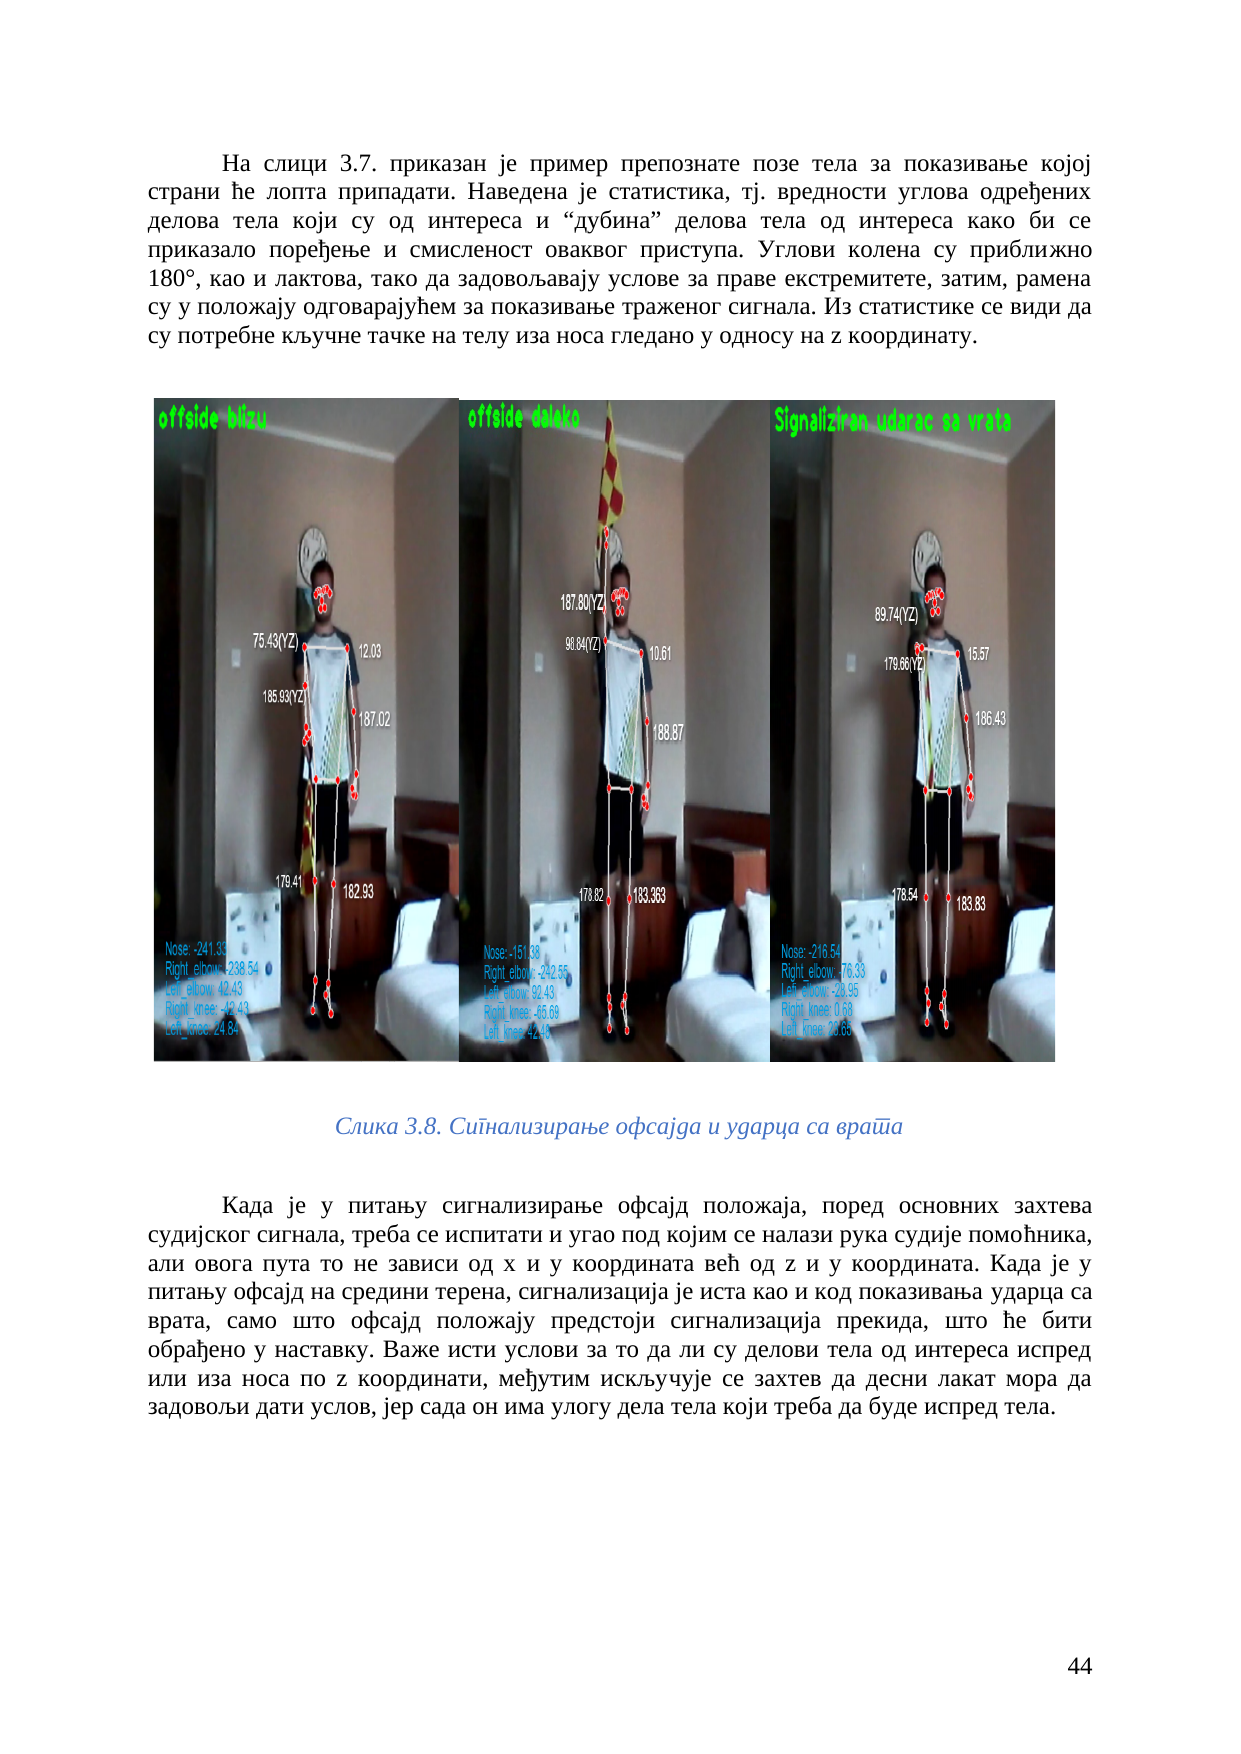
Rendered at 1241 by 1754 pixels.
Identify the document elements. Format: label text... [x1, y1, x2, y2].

text Када је у питању сигнализирање офсајд положаја, поред основних захтева судијског сигнала, треба се испитати и угао под којим се налази рука судије помоћника, али овога пута то не зависи од x и y координата већ од z и y координата. Када је у питању офсајд на средини терена, сигнализација је иста као и код показивања ударца са врата, само што офсајд положају предстоји сигнализација прекида, што ће бити обрађено у наставку. Важе исти услови за то да ли су делови тела од интереса испред или иза носа по z координати, међутим искључује се захтев да десни лакат мора да задовољи дати услов, јер сада он има улогу дела тела који треба да буде испред тела. [148, 1190, 1092, 1420]
text На слици 3.7. приказан је пример препознате позе тела за показивање којој страни ће лопта припадати. Наведена је статистика, тј. вредности углова одређених делова тела који су од интереса и “дубина” делова тела од интереса како би се приказало поређење и смисленост оваквог приступа. Углови колена су приближно 180°, као и лактова, тако да задовољавају услове за праве екстремитете, затим, рамена су у положају одговарајућем за показивање траженог сигнала. Из статистике се види да су потребне кључне тачке на телу иза носа гледано у односу на z координату. [148, 148, 1092, 349]
picture [153, 398, 1056, 1062]
text Слика 3.8. Сигнализирање офсајда и ударца са врата [148, 1111, 1092, 1140]
